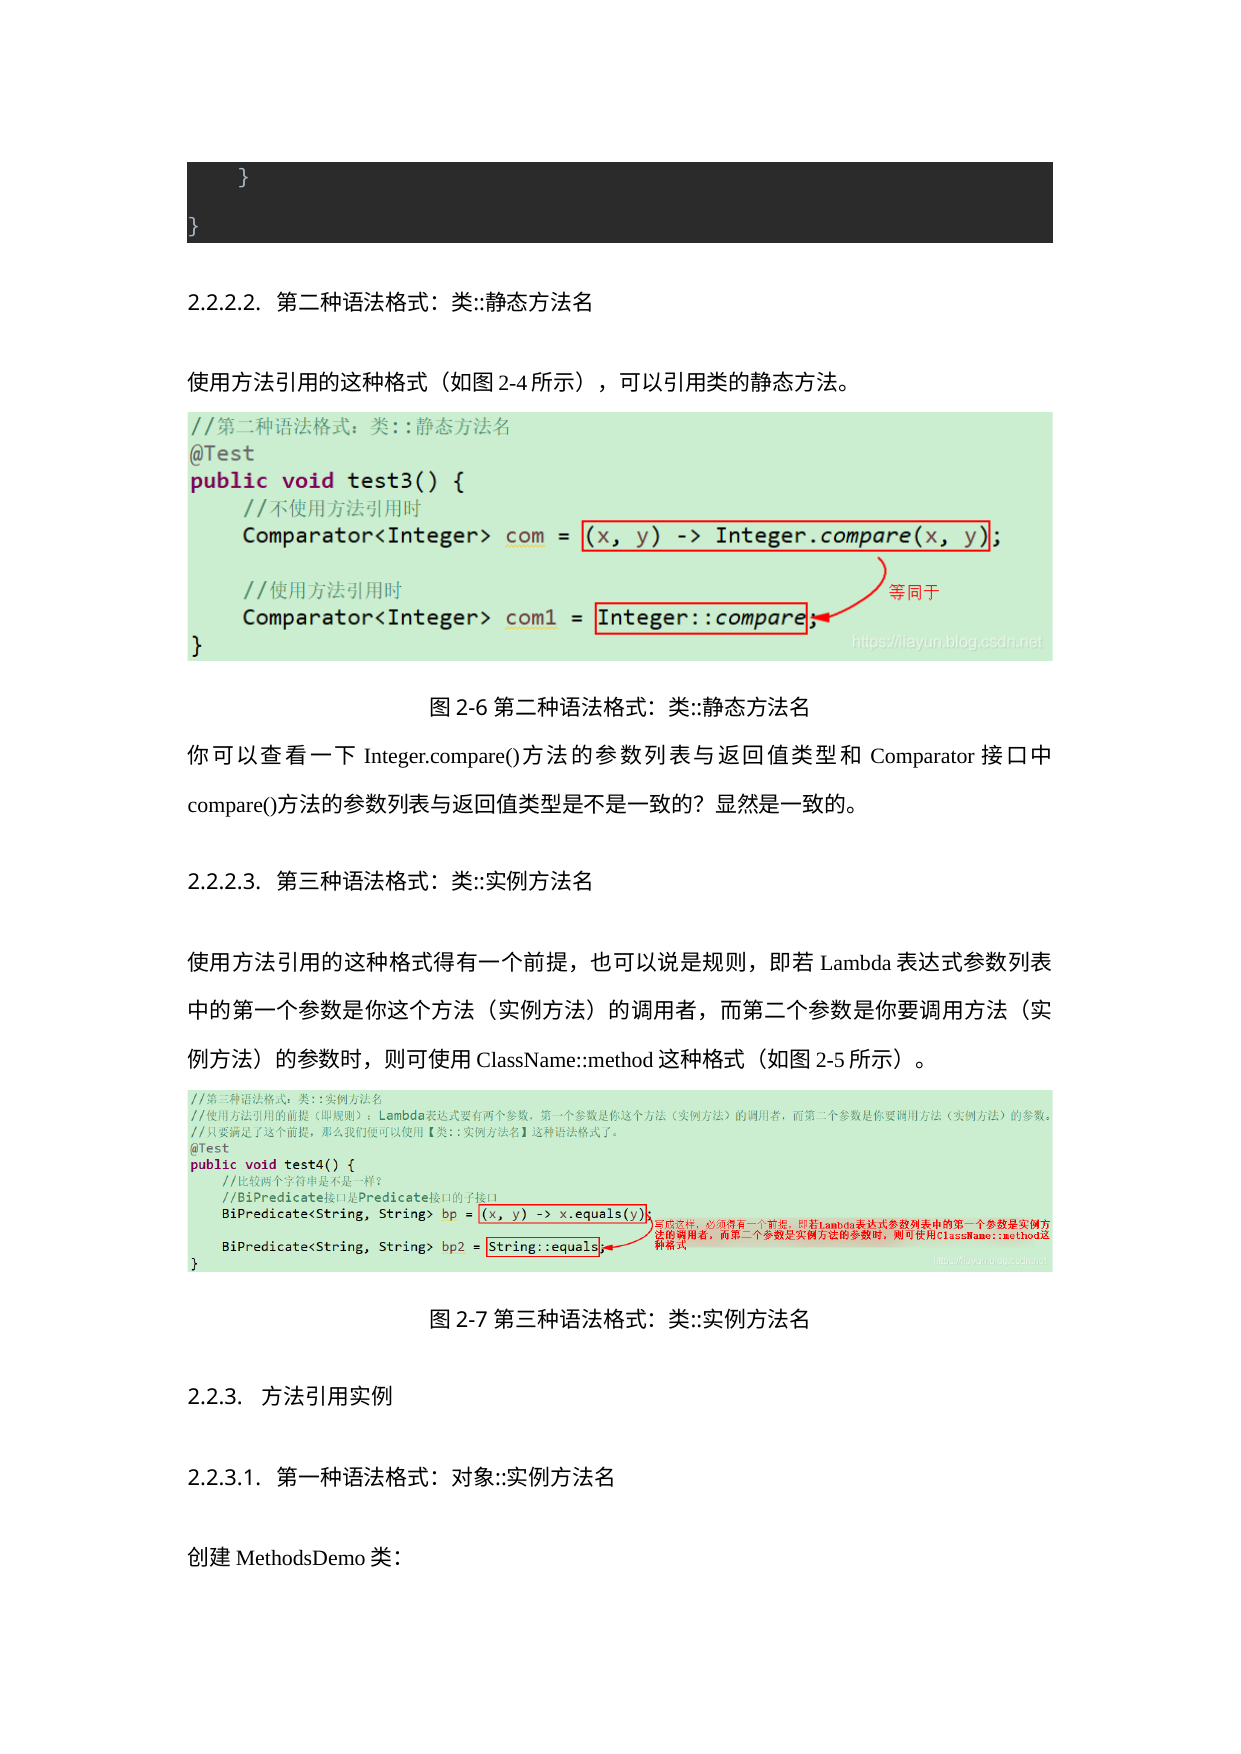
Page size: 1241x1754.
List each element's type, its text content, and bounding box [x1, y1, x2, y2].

picture [187, 1090, 1053, 1272]
subtitle 方法引用实例 [187, 1379, 1053, 1411]
subtitle 第一种语法格式：对象::实例方法名 [187, 1459, 1053, 1492]
subtitle 第二种语法格式：类::静态方法名 [187, 284, 1053, 317]
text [187, 162, 1053, 243]
text 使用方法引用的这种格式得有一个前提，也可以说是规则，即若Lambda表达式参数列表中的第一个参数是你这个方法（实例方法）的调用者，而第二个参数是你要调用方法（实例方法）的参数时，则可使用ClassName::method这种格式（如图2-5所示）。 [187, 944, 1053, 1074]
text 你可以查看一下Integer.compare()方法的参数列表与返回值类型和Comparator接口中compare()方法的参数列表与返回值类型是不是一致的？显然是一致的。 [187, 737, 1053, 819]
text 创建MethodsDemo类： [187, 1539, 1053, 1572]
picture [187, 412, 1053, 661]
subtitle 第三种语法格式：类::实例方法名 [187, 864, 1053, 896]
text 使用方法引用的这种格式（如图2-4所示），可以引用类的静态方法。 [187, 364, 1053, 397]
